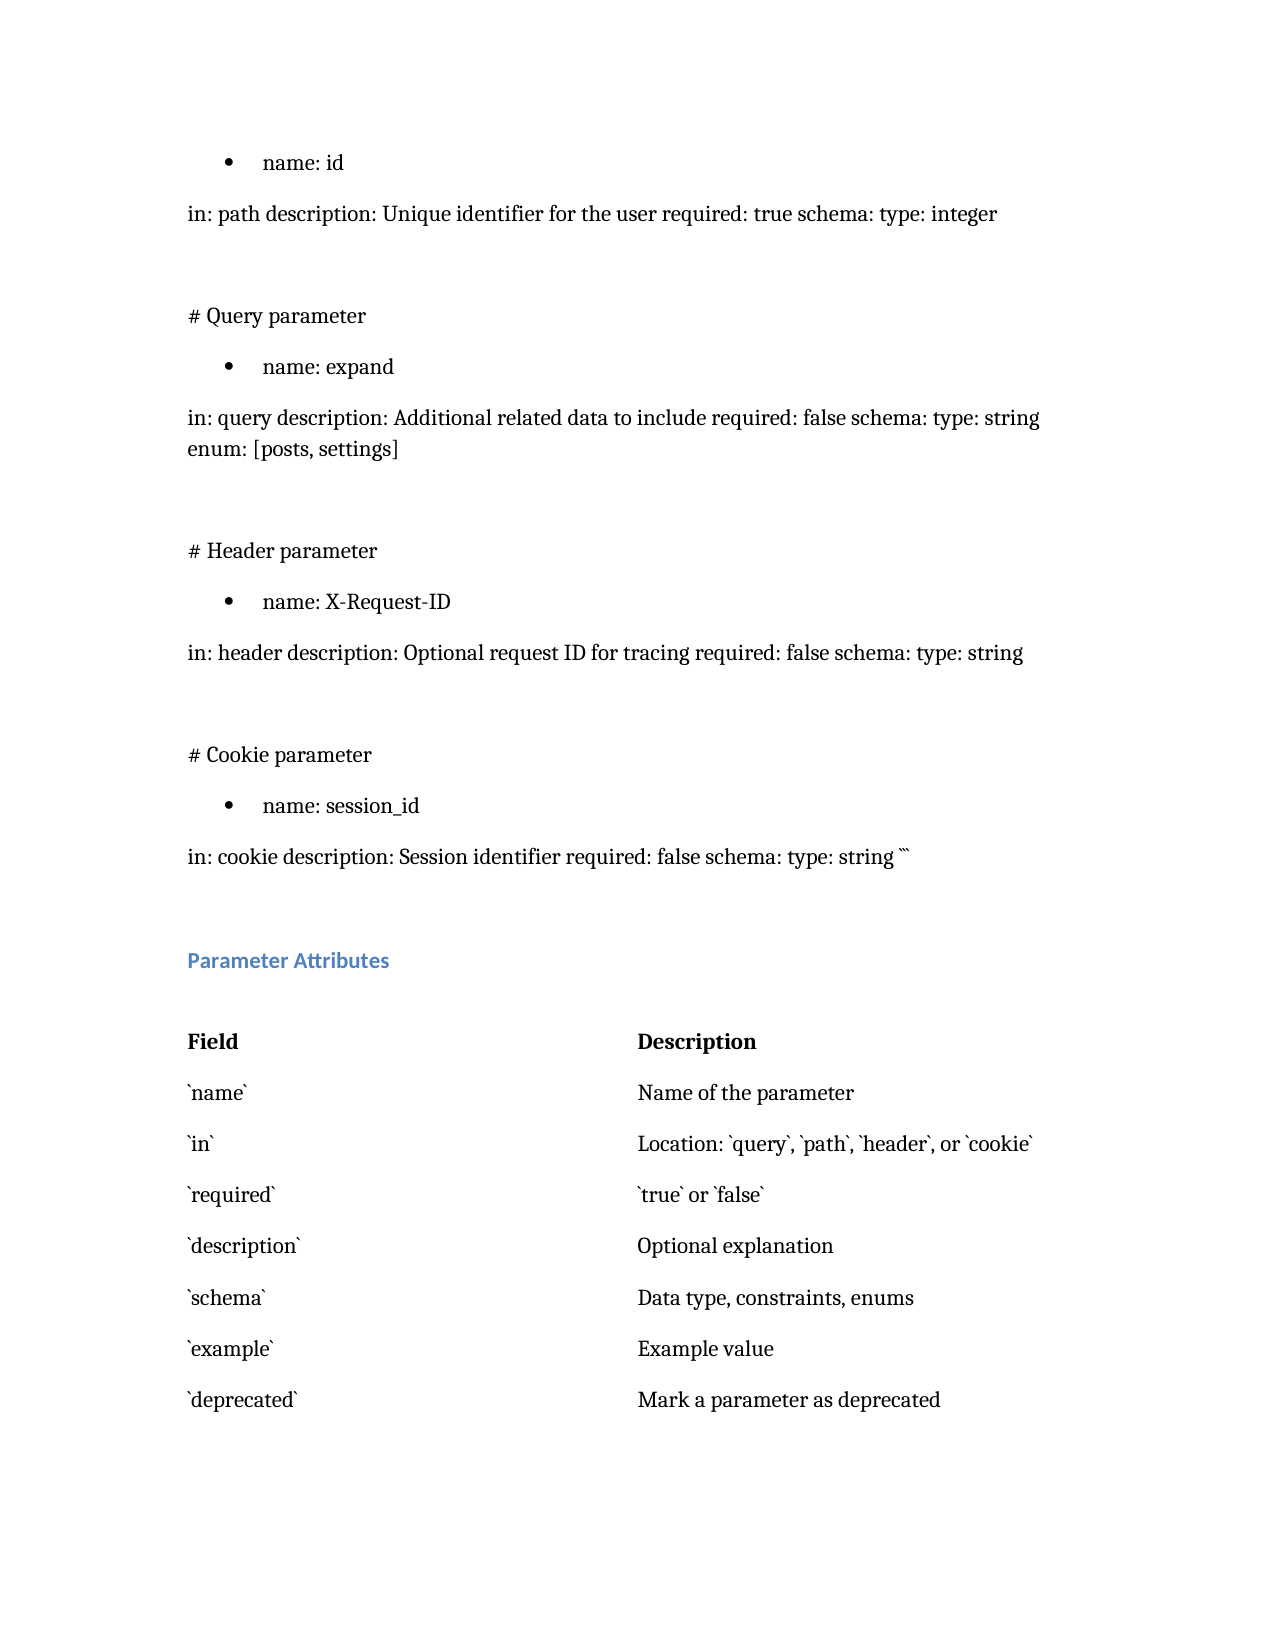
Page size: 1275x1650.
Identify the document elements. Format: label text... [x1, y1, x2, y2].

subtitle Parameter Attributes [187, 946, 1087, 974]
text in: query description: Additional related data to include required: false schema: type: string enum: [posts, settings] [187, 405, 1087, 462]
table_header Field [176, 1029, 626, 1080]
list name: X-Request-ID [225, 588, 1087, 615]
list name: session_id [225, 793, 1087, 819]
table_cell `deprecated` [176, 1386, 626, 1437]
table_cell `description` [176, 1233, 626, 1284]
list name: id [225, 150, 1087, 176]
list name: expand [225, 354, 1087, 381]
text # Cookie parameter [187, 742, 1087, 768]
table_cell Data type, constraints, enums [626, 1284, 1076, 1335]
table_cell `example` [176, 1335, 626, 1386]
table_cell `name` [176, 1080, 626, 1131]
text in: cookie description: Session identifier required: false schema: type: string ``` [187, 844, 1087, 870]
table_cell `in` [176, 1131, 626, 1182]
text # Query parameter [187, 303, 1087, 329]
table_cell Mark a parameter as deprecated [626, 1386, 1076, 1437]
table_header Description [626, 1029, 1076, 1080]
table_cell `required` [176, 1182, 626, 1233]
text # Header parameter [187, 537, 1087, 564]
table_cell Name of the parameter [626, 1080, 1076, 1131]
table_cell Example value [626, 1335, 1076, 1386]
table_cell Location: `query`, `path`, `header`, or `cookie` [626, 1131, 1076, 1182]
table_cell Optional explanation [626, 1233, 1076, 1284]
table_cell `true` or `false` [626, 1182, 1076, 1233]
text in: path description: Unique identifier for the user required: true schema: type: integer [187, 201, 1087, 227]
table_cell `schema` [176, 1284, 626, 1335]
text in: header description: Optional request ID for tracing required: false schema: type: string [187, 639, 1087, 666]
